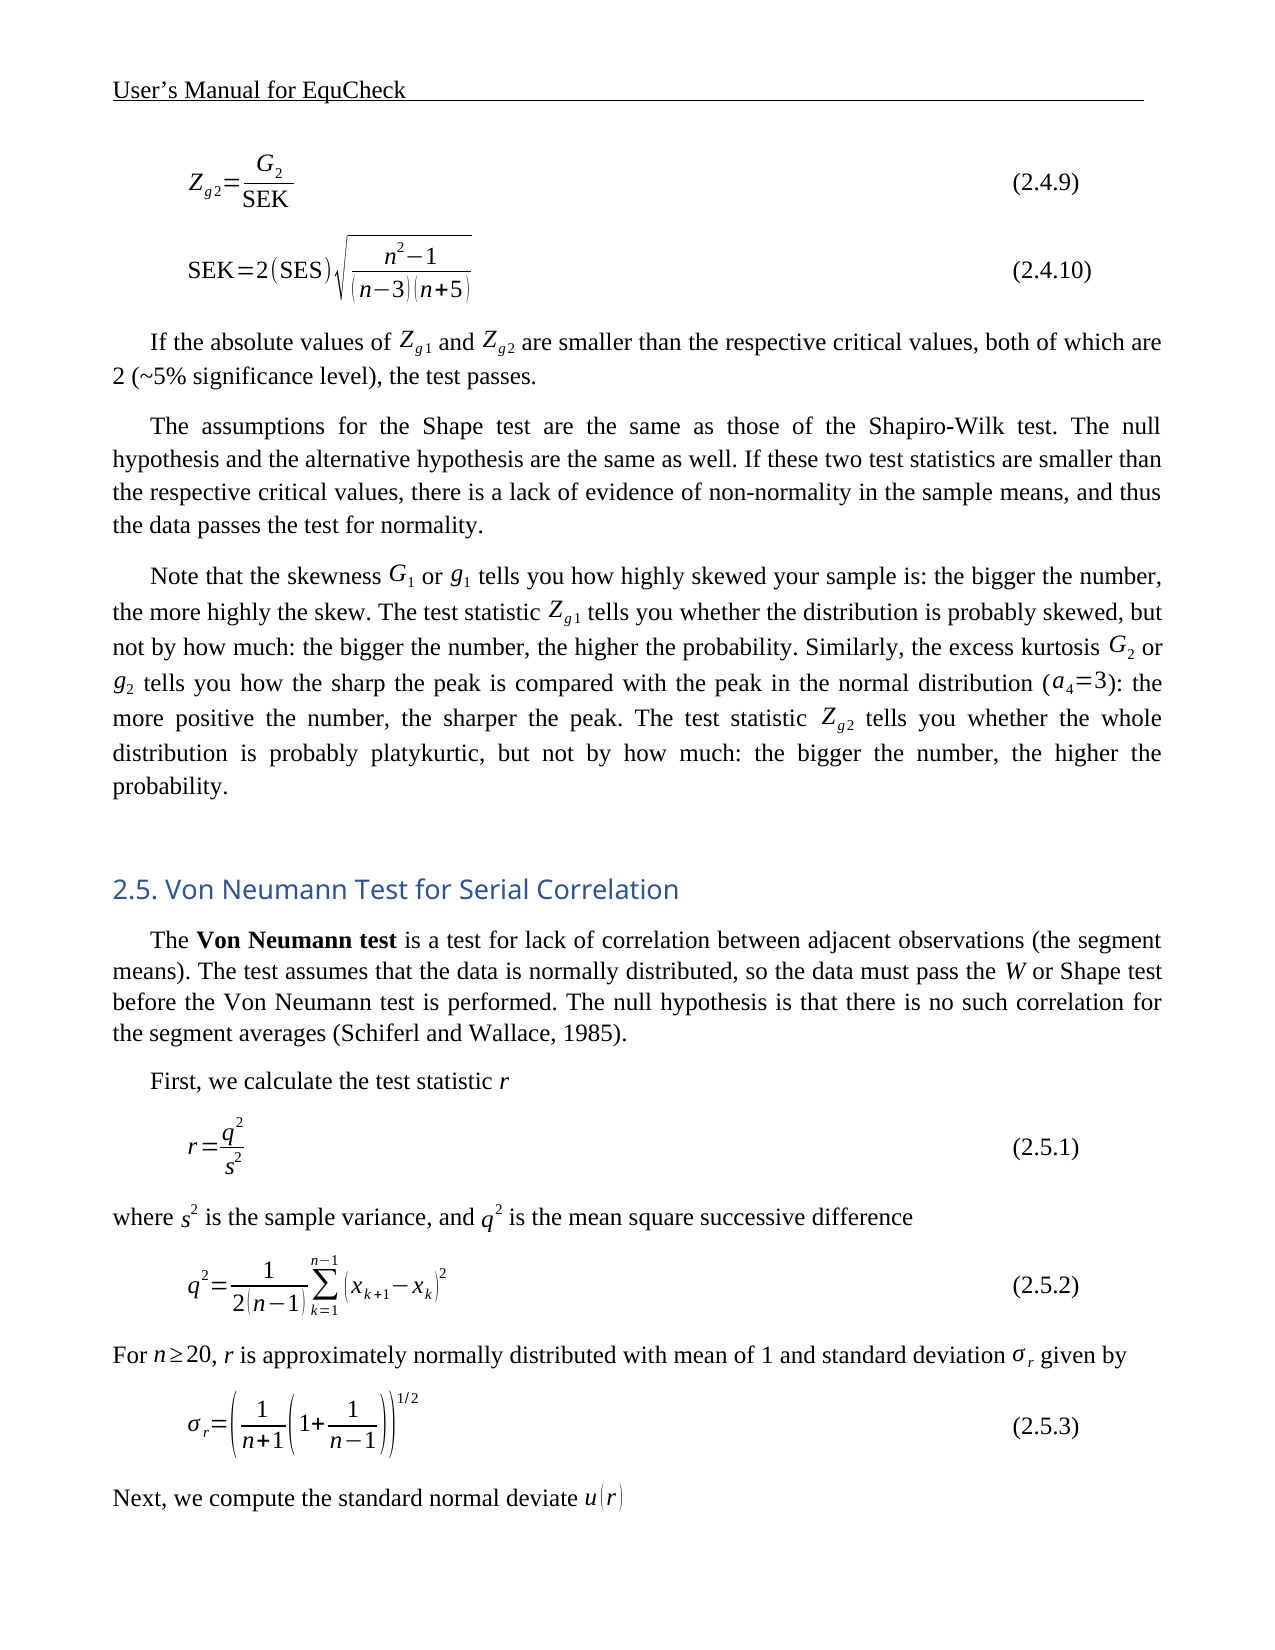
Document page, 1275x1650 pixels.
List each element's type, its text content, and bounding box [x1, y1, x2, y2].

subtitle 2.5. Von Neumann Test for Serial Correlation [112, 870, 1162, 907]
text Note that the skewness or tells you how highly skewed your sample is: the bigger the number, the more highly the skew. The test statistic tells you whether the distribution is probably skewed, but not by how much: the bigger the number, the higher the probability. Similarly, the excess kurtosis or tells you how the sharp the peak is compared with the peak in the normal distribution (): the more positive the number, the sharper the peak. The test statistic tells you whether the whole distribution is probably platykurtic, but not by how much: the bigger the number, the higher the probability. [112, 560, 1162, 800]
text First, we calculate the test statistic r [112, 1066, 1162, 1095]
text (2.4.9) [187, 150, 1162, 213]
text (2.5.3) [187, 1389, 1162, 1461]
text where is the sample variance, and is the mean square successive difference [112, 1201, 1162, 1232]
text (2.5.2) [187, 1251, 1162, 1318]
text (2.5.1) [187, 1114, 1162, 1180]
text Next, we compute the standard normal deviate [112, 1482, 1162, 1513]
text (2.4.10) [187, 234, 1162, 305]
text The assumptions for the Shape test are the same as those of the Shapiro-Wilk test. The null hypothesis and the alternative hypothesis are the same as well. If these two test statistics are smaller than the respective critical values, there is a lack of evidence of non-normality in the sample means, and thus the data passes the test for normality. [112, 411, 1162, 539]
text The Von Neumann test is a test for lack of correlation between adjacent observations (the segment means). The test assumes that the data is normally distributed, so the data must pass the W or Shape test before the Von Neumann test is performed. The null hypothesis is that there is no such correlation for the segment averages (Schiferl and Wallace, 1985). [112, 925, 1162, 1047]
text If the absolute values of and are smaller than the respective critical values, both of which are 2 (~5% significance level), the test passes. [112, 326, 1162, 390]
text For , r is approximately normally distributed with mean of 1 and standard deviation given by [112, 1339, 1162, 1371]
